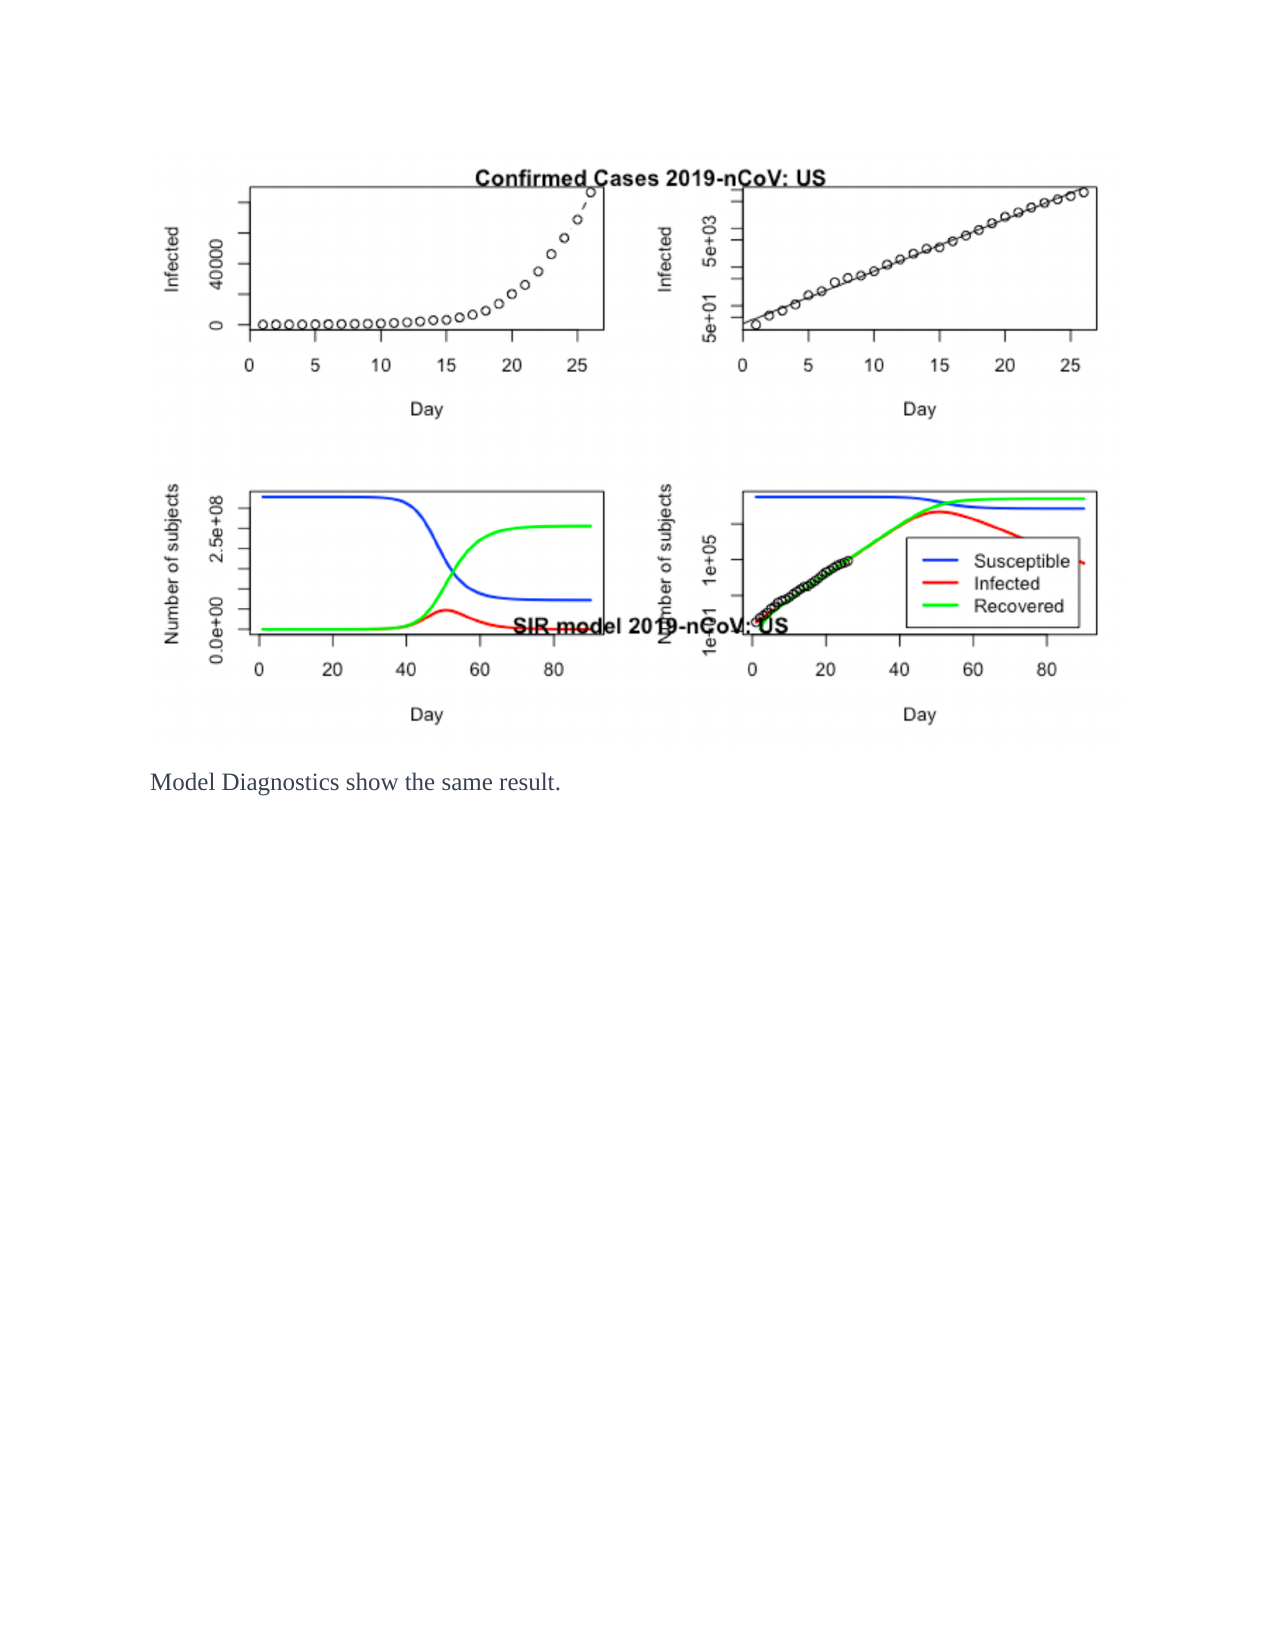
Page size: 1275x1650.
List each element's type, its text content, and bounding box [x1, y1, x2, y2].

text Model Diagnostics show the same result. [150, 767, 1125, 795]
picture [150, 150, 1125, 748]
